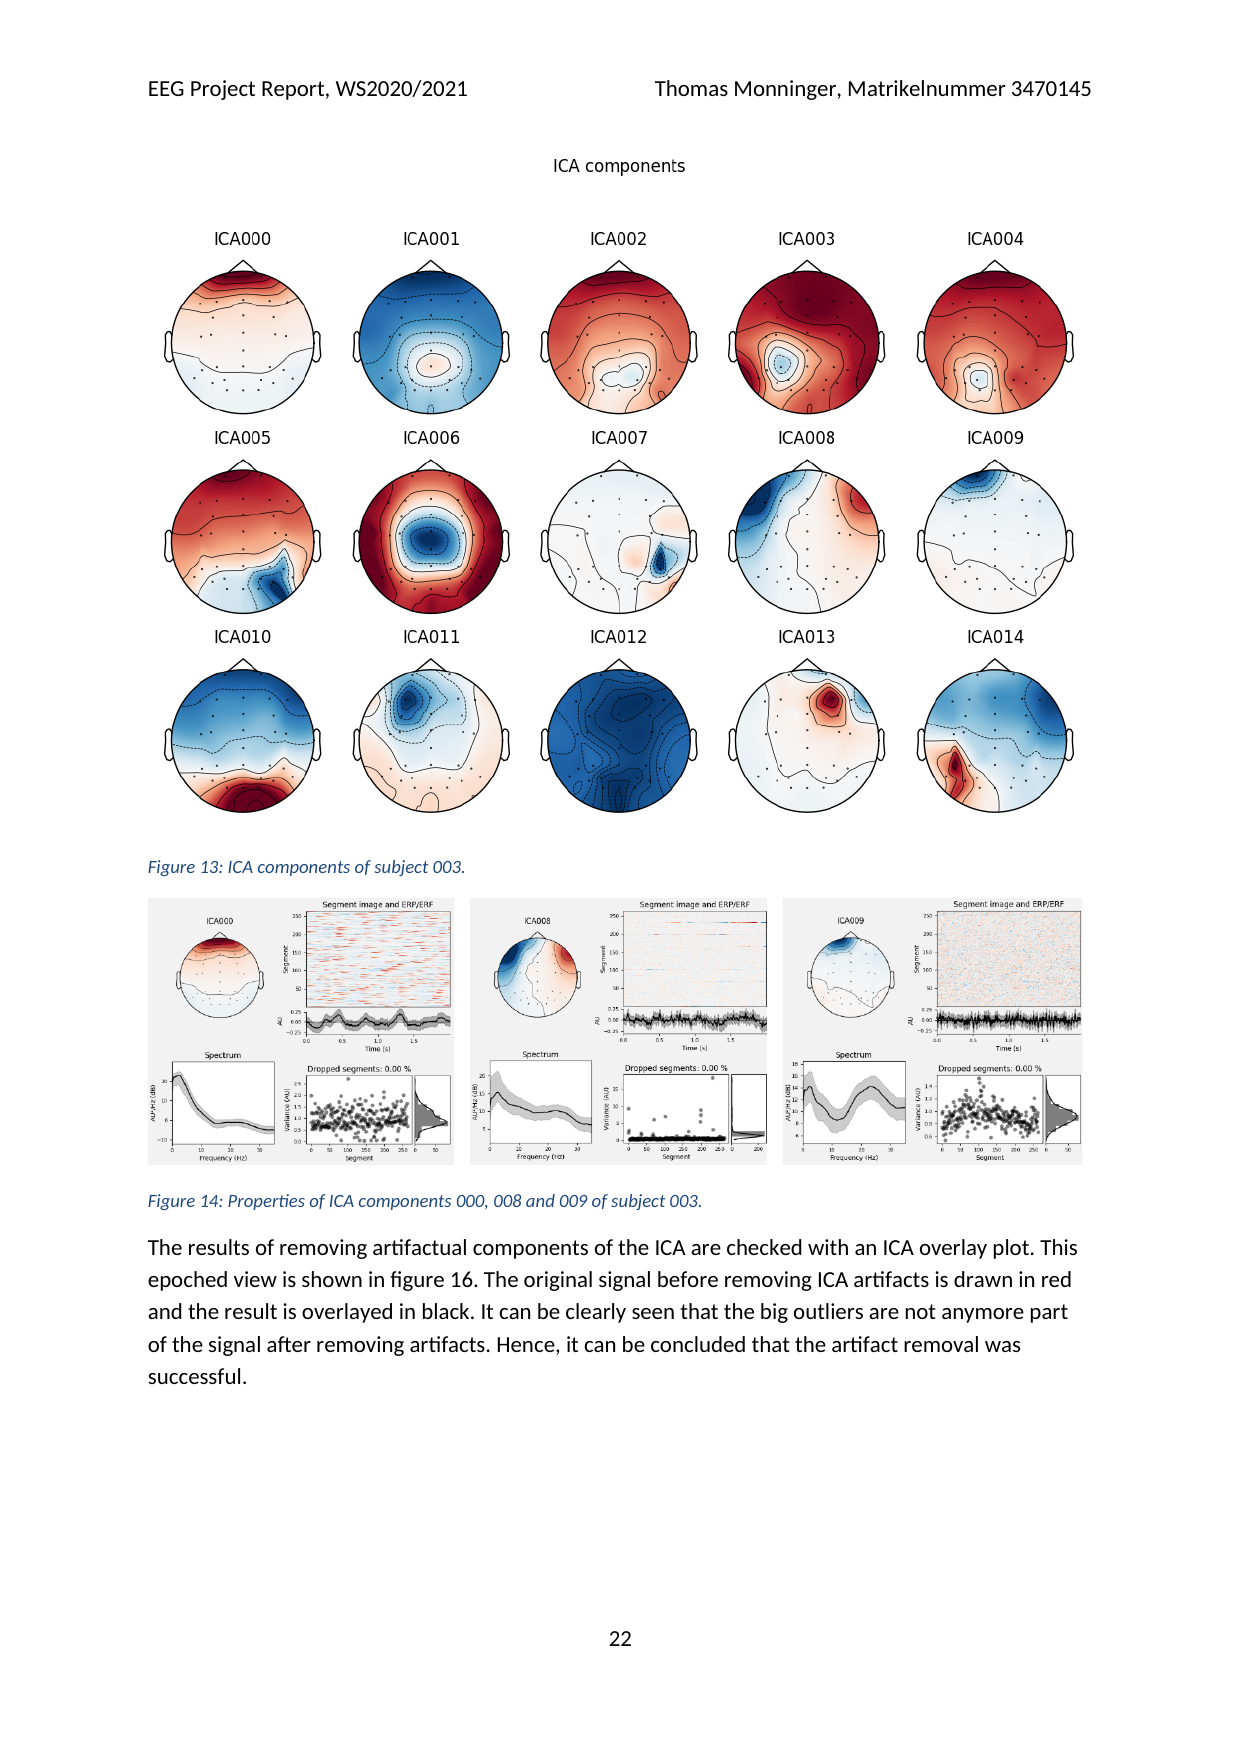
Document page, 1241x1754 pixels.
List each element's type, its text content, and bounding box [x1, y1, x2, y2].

picture [469, 898, 768, 1165]
picture [782, 898, 1083, 1165]
text Figure 13: ICA components of subject 003. [148, 855, 1093, 878]
text The results of removing artifactual components of the ICA are checked with an ICA overlay plot. This epoched view is shown in figure 16. The original signal before removing ICA artifacts is drawn in red and the result is overlayed in black. It can be clearly seen that the big outliers are not anymore part of the signal after removing artifacts. Hence, it can be concluded that the artifact removal was successful. [148, 1233, 1093, 1390]
picture [147, 898, 455, 1165]
text Figure 14: Properties of ICA components 000, 008 and 009 of subject 003. [148, 1189, 1093, 1212]
